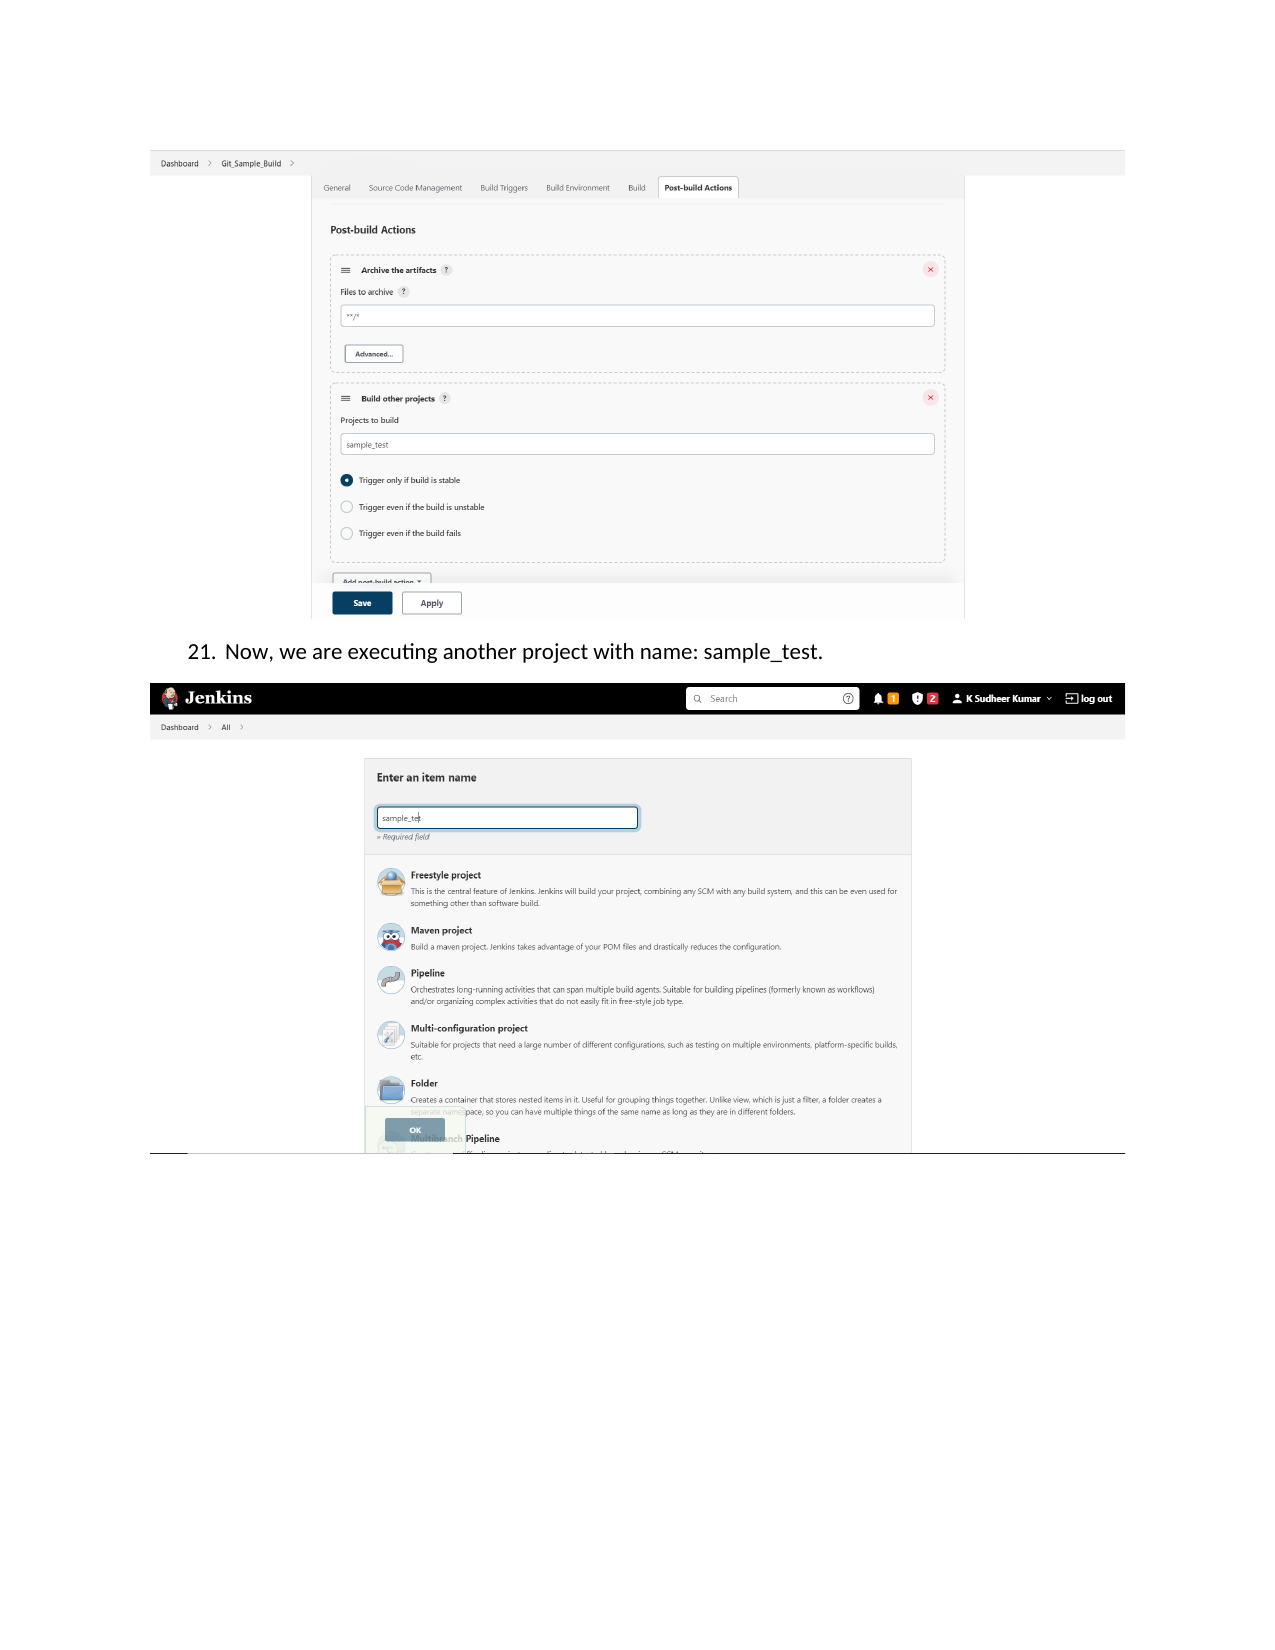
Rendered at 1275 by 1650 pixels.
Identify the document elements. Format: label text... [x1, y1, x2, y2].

picture [150, 683, 1125, 1154]
picture [150, 150, 1125, 619]
list Now, we are executing another project with name: sample_test. [187, 637, 1125, 665]
